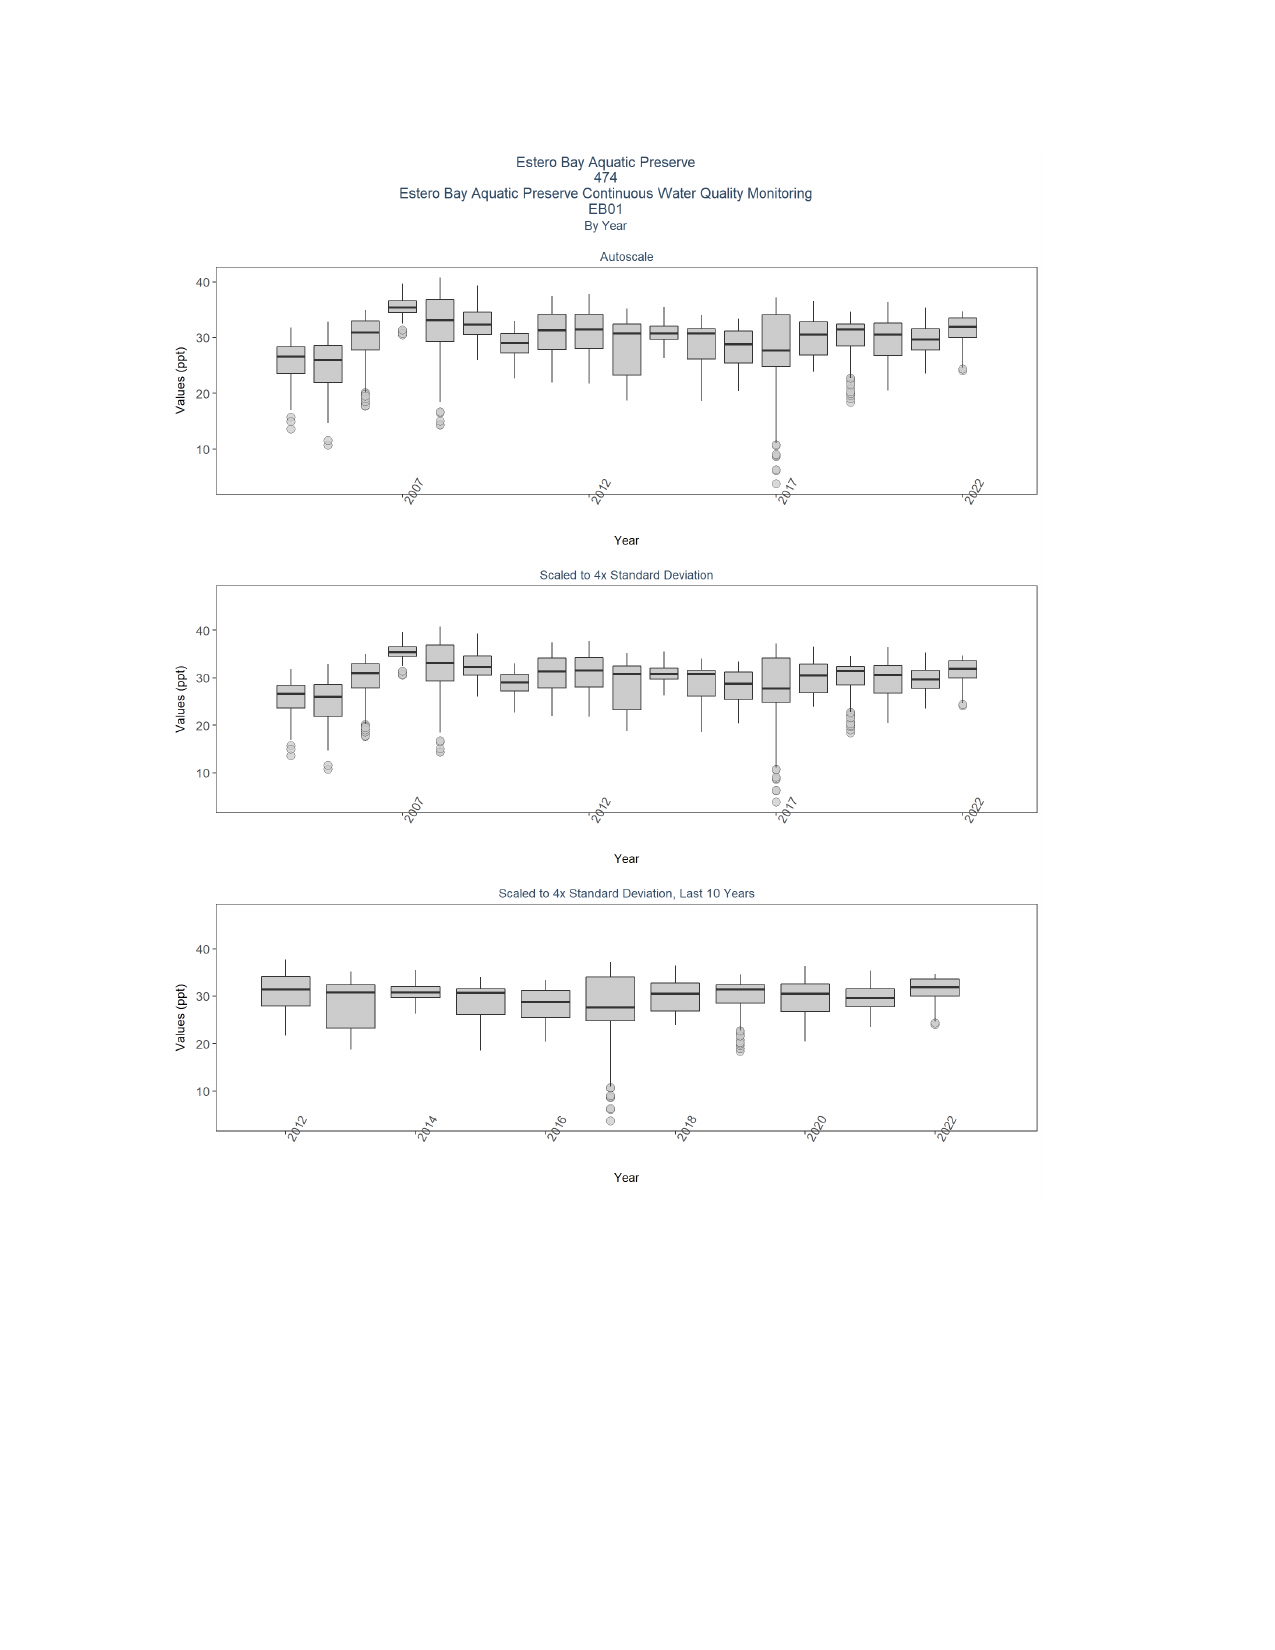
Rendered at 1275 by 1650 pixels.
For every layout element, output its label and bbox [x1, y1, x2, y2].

picture [168, 150, 1044, 1200]
